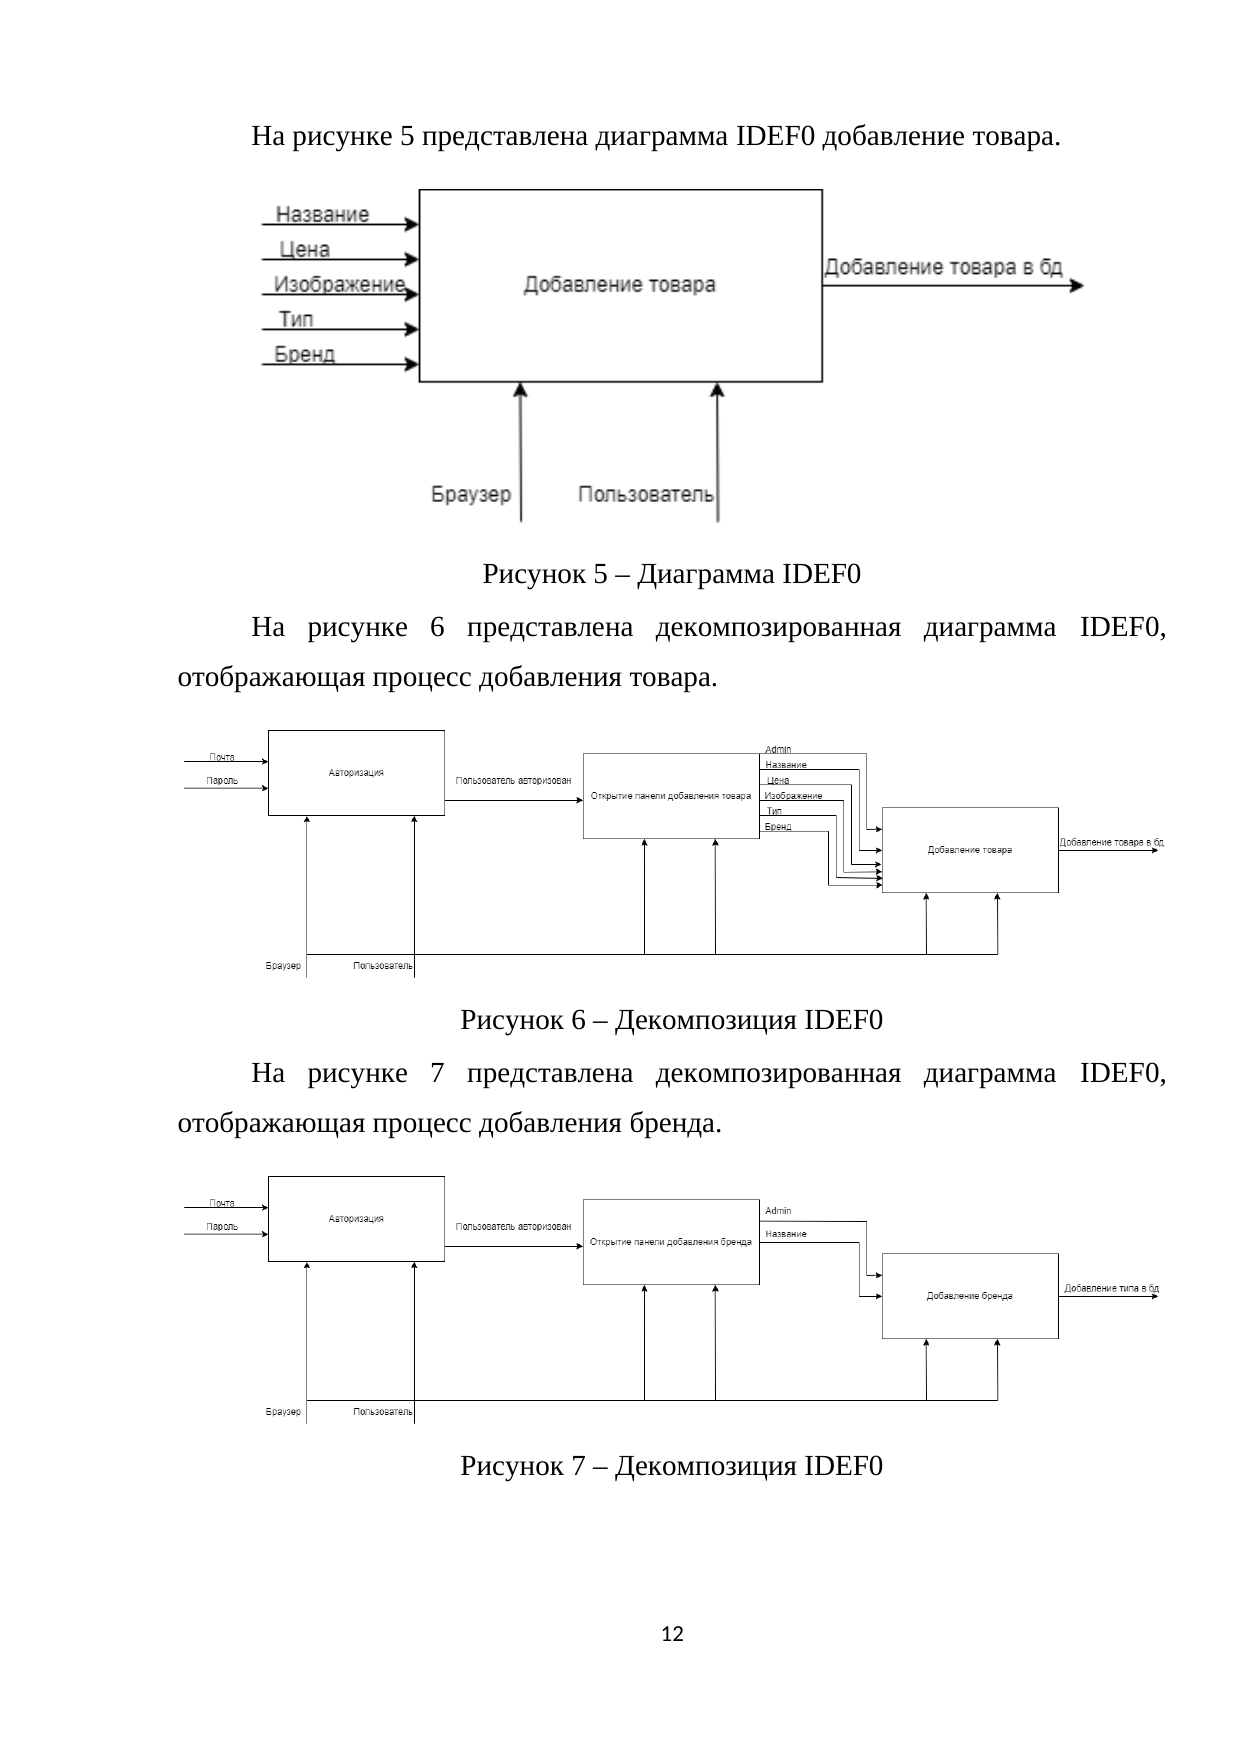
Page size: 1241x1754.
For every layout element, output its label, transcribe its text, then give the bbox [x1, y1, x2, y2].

picture [178, 730, 1166, 984]
text Рисунок 6 – Декомпозиция IDEF0 [177, 1002, 1167, 1036]
text На рисунке 6 представлена декомпозированная диаграмма IDEF0, отображающая процесс добавления товара. [177, 609, 1167, 693]
text Рисунок 5 – Диаграмма IDEF0 [177, 556, 1167, 589]
text На рисунке 7 представлена декомпозированная диаграмма IDEF0, отображающая процесс добавления бренда. [177, 1055, 1167, 1139]
text Рисунок 7 – Декомпозиция IDEF0 [177, 1448, 1167, 1482]
text На рисунке 5 представлена диаграмма IDEF0 добавление товара. [177, 118, 1167, 152]
picture [178, 1176, 1166, 1430]
picture [244, 189, 1100, 537]
